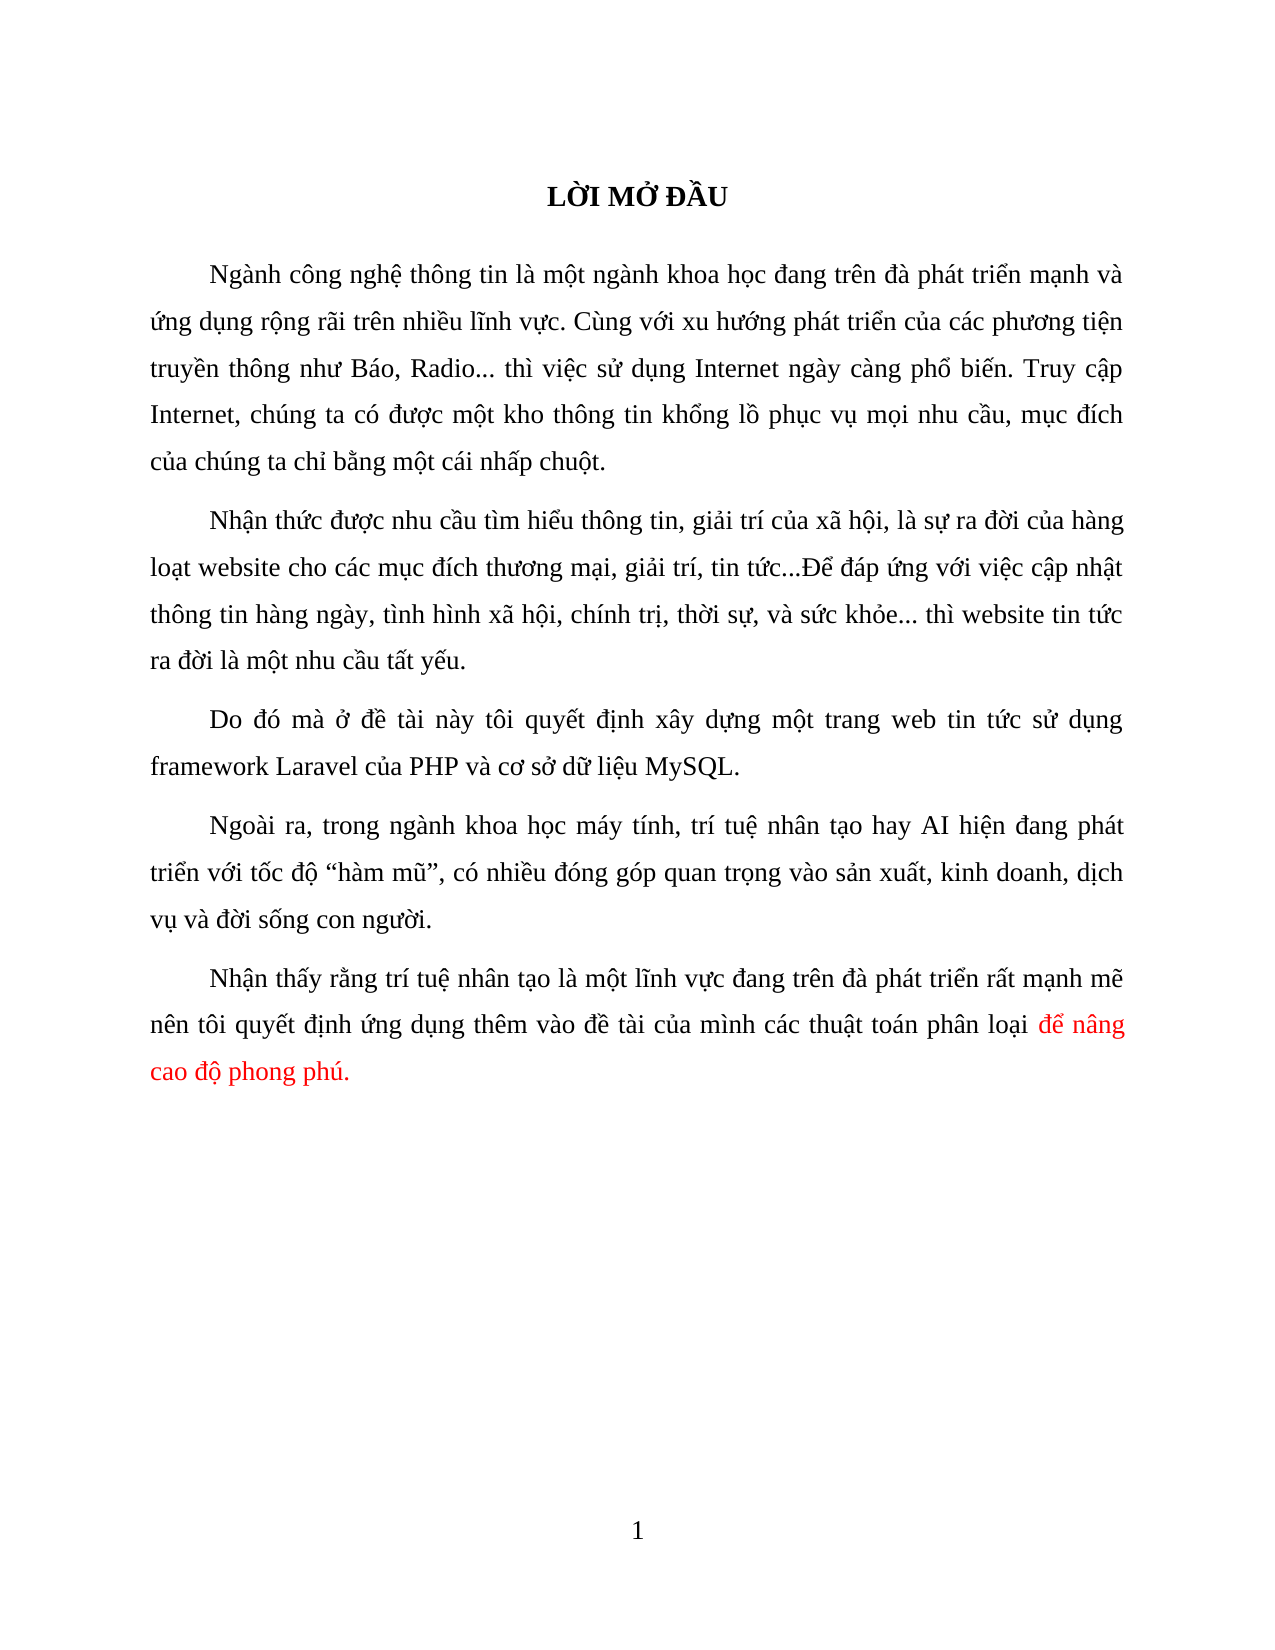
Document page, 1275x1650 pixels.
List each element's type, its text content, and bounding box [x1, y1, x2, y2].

text Nhận thức được nhu cầu tìm hiểu thông tin, giải trí của xã hội, là sự ra đời của hàng loạt website cho các mục đích thương mại, giải trí, tin tức...Để đáp ứng với việc cập nhật thông tin hàng ngày, tình hình xã hội, chính trị, thời sự, và sức khỏe... thì website tin tức ra đời là một nhu cầu tất yếu. [150, 504, 1125, 676]
text Ngành công nghệ thông tin là một ngành khoa học đang trên đà phát triển mạnh và ứng dụng rộng rãi trên nhiều lĩnh vực. Cùng với xu hướng phát triển của các phương tiện truyền thông như Báo, Radio... thì việc sử dụng Internet ngày càng phổ biến. Truy cập Internet, chúng ta có được một kho thông tin khổng lồ phục vụ mọi nhu cầu, mục đích của chúng ta chỉ bằng một cái nhấp chuột. [150, 259, 1125, 476]
text Ngoài ra, trong ngành khoa học máy tính, trí tuệ nhân tạo hay AI hiện đang phát triển với tốc độ “hàm mũ”, có nhiều đóng góp quan trọng vào sản xuất, kinh doanh, dịch vụ và đời sống con người. [150, 809, 1125, 934]
text Do đó mà ở đề tài này tôi quyết định xây dựng một trang web tin tức sử dụng framework Laravel của PHP và cơ sở dữ liệu MySQL. [150, 704, 1125, 781]
subtitle LỜI MỞ ĐẦU [150, 179, 1125, 213]
text Nhận thấy rằng trí tuệ nhân tạo là một lĩnh vực đang trên đà phát triển rất mạnh mẽ nên tôi quyết định ứng dụng thêm vào đề tài của mình các thuật toán phân loại để nâng cao độ phong phú. [150, 962, 1125, 1086]
